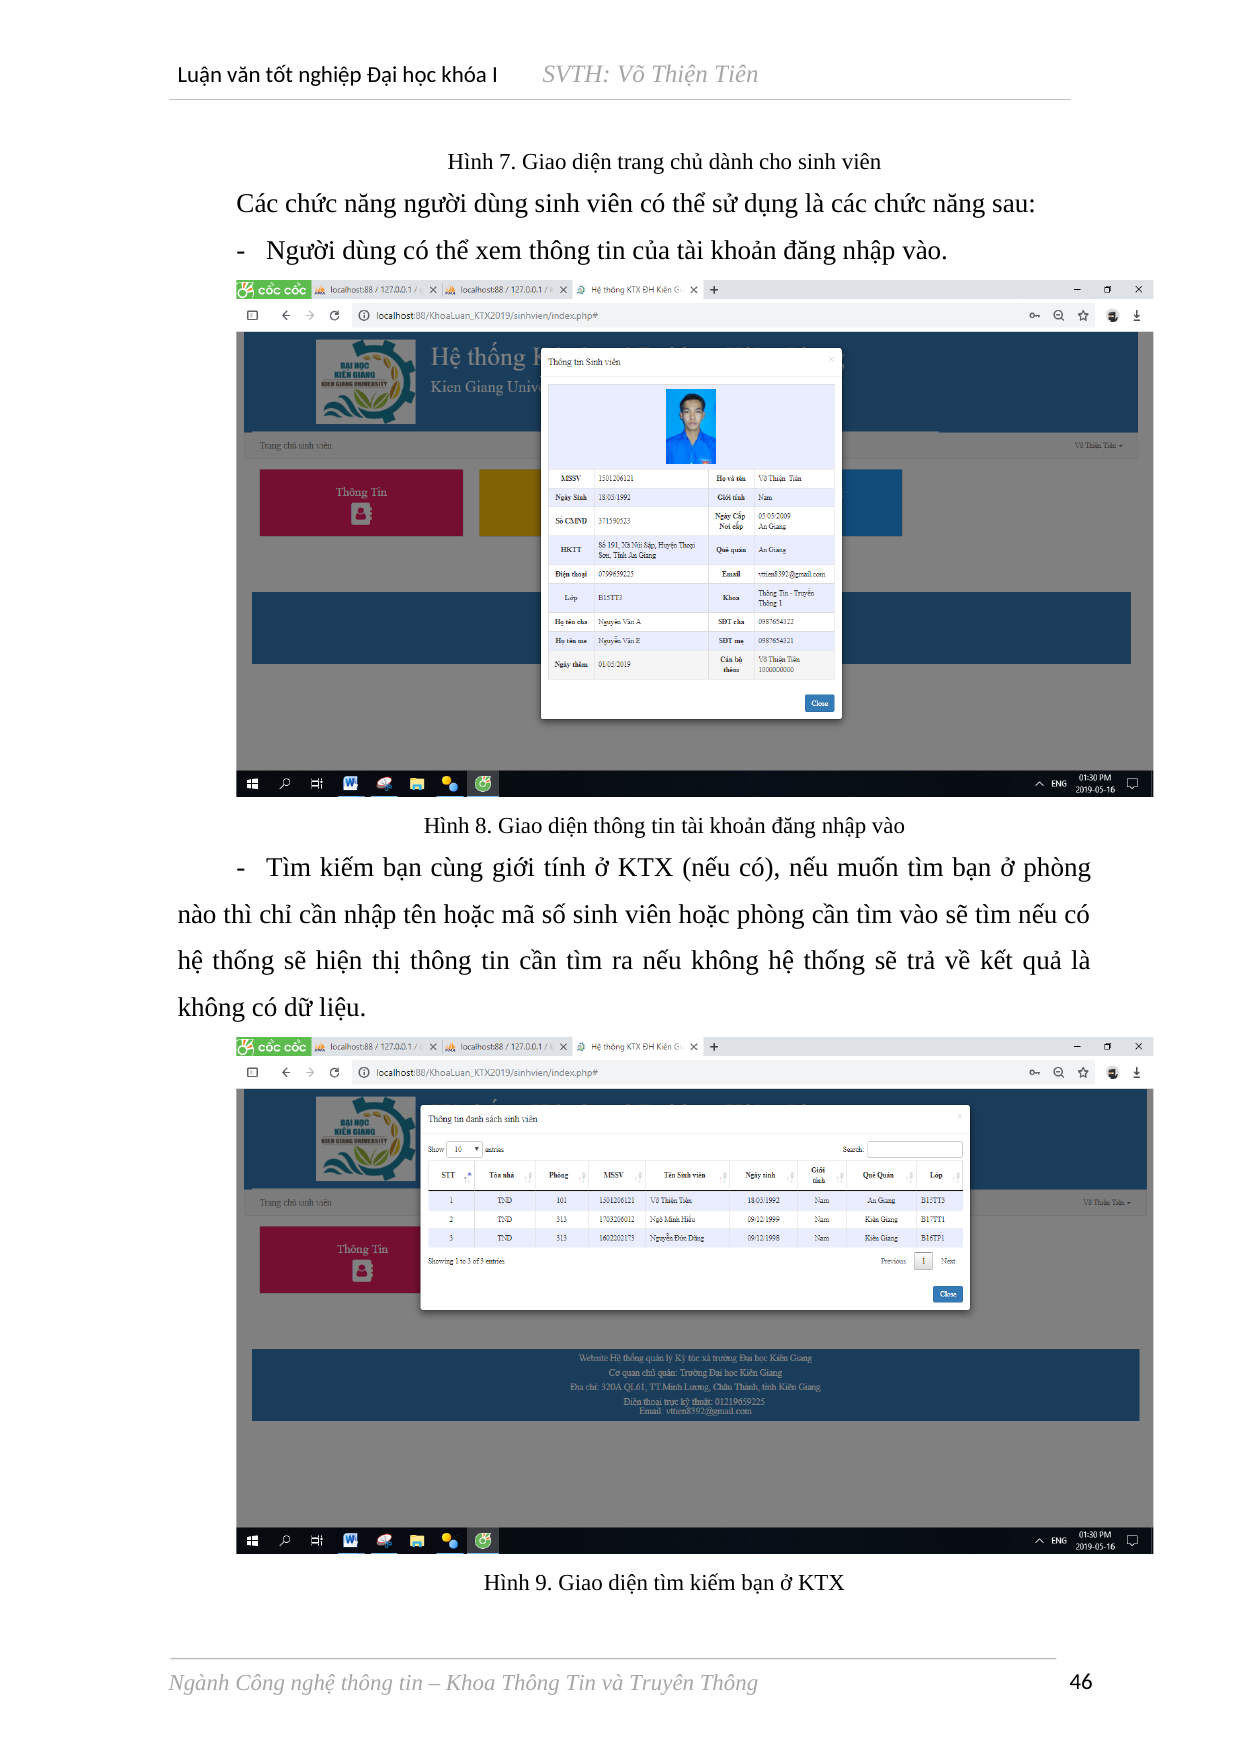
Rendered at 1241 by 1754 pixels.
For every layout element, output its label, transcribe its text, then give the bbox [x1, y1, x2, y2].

text Người dùng có thể xem thông tin của tài khoản đăng nhập vào. [177, 234, 1092, 265]
text Tìm kiếm bạn cùng giới tính ở KTX (nếu có), nếu muốn tìm bạn ở phòng nào thì chỉ cần nhập tên hoặc mã số sinh viên hoặc phòng cần tìm vào sẽ tìm nếu có hệ thống sẽ hiện thị thông tin cần tìm ra nếu không hệ thống sẽ trả về kết quả là không có dữ liệu. [177, 851, 1092, 1022]
text Hình 7. Giao diện trang chủ dành cho sinh viên [236, 148, 1092, 174]
text Hình 9. Giao diện tìm kiếm bạn ở KTX [236, 1569, 1092, 1595]
text Các chức năng người dùng sinh viên có thể sử dụng là các chức năng sau: [177, 187, 1092, 218]
picture [236, 280, 1154, 797]
text Hình 8. Giao diện thông tin tài khoản đăng nhập vào [236, 812, 1092, 838]
picture [236, 1037, 1154, 1554]
